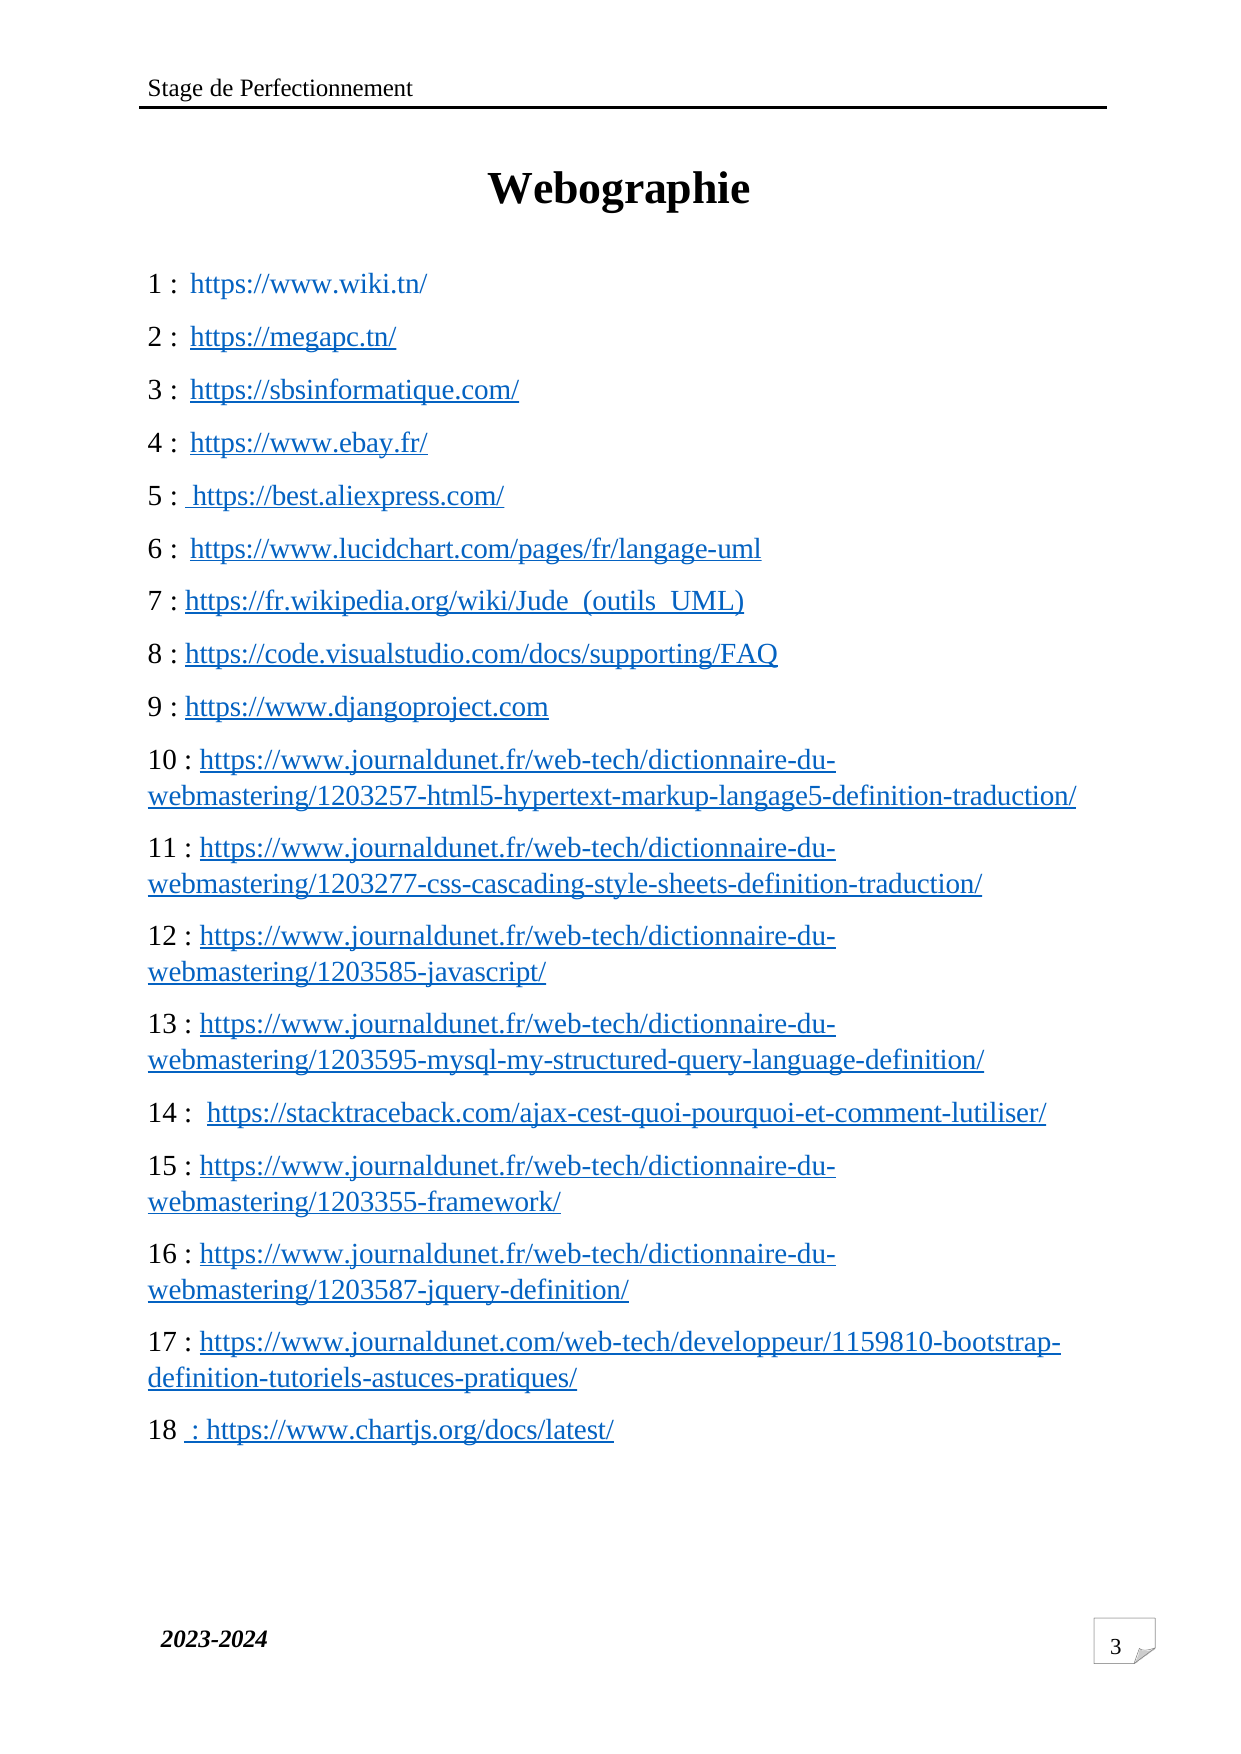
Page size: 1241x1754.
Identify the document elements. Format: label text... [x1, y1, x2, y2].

list : https://code.visualstudio.com/docs/supporting/FAQ [147, 636, 1234, 670]
list : https://www.journaldunet.fr/web-tech/dictionnaire-du- webmastering/1203595-mysql-my-structured-query-language-definition/ [147, 1006, 998, 1076]
list : https://fr.wikipedia.org/wiki/Jude_(outils_UML) [147, 583, 1234, 617]
list : https://www.journaldunet.fr/web-tech/dictionnaire-du- webmastering/1203587-jquery-definition/ [147, 1236, 836, 1306]
picture [1134, 1648, 1138, 1659]
list : https://www.journaldunet.fr/web-tech/dictionnaire-du- webmastering/1203257-html5-hypertext-markup-langage5-definition-traduction/ [147, 742, 1092, 811]
list : https://www.journaldunet.fr/web-tech/dictionnaire-du- webmastering/1203277-css-cascading-style-sheets-definition-traduction/ [147, 830, 996, 900]
list : https://www.journaldunet.fr/web-tech/dictionnaire-du- webmastering/1203355-framework/ [147, 1148, 836, 1217]
subtitle : https://www.wiki.tn/ [147, 266, 1234, 300]
picture [1136, 1649, 1156, 1664]
list : https://www.lucidchart.com/pages/fr/langage-uml [147, 531, 1234, 564]
subtitle Webographie [488, 161, 1234, 213]
list : https://best.aliexpress.com/ [147, 478, 1234, 511]
list : https://megapc.tn/ [147, 319, 1234, 353]
list : https://www.ebay.fr/ [147, 425, 1234, 458]
picture [1136, 1650, 1150, 1661]
list : https://www.journaldunet.com/web-tech/developpeur/1159810-bootstrap- definition-tutoriels-astuces-pratiques/ [147, 1324, 1062, 1394]
list : https://www.chartjs.org/docs/latest/ [147, 1412, 1062, 1446]
list : https://www.djangoproject.com [147, 689, 1234, 723]
list : https://www.journaldunet.fr/web-tech/dictionnaire-du- webmastering/1203585-javascript/ [147, 918, 836, 988]
list : https://stacktraceback.com/ajax-cest-quoi-pourquoi-et-comment-lutiliser/ [147, 1095, 1234, 1128]
list : https://sbsinformatique.com/ [147, 372, 1234, 406]
